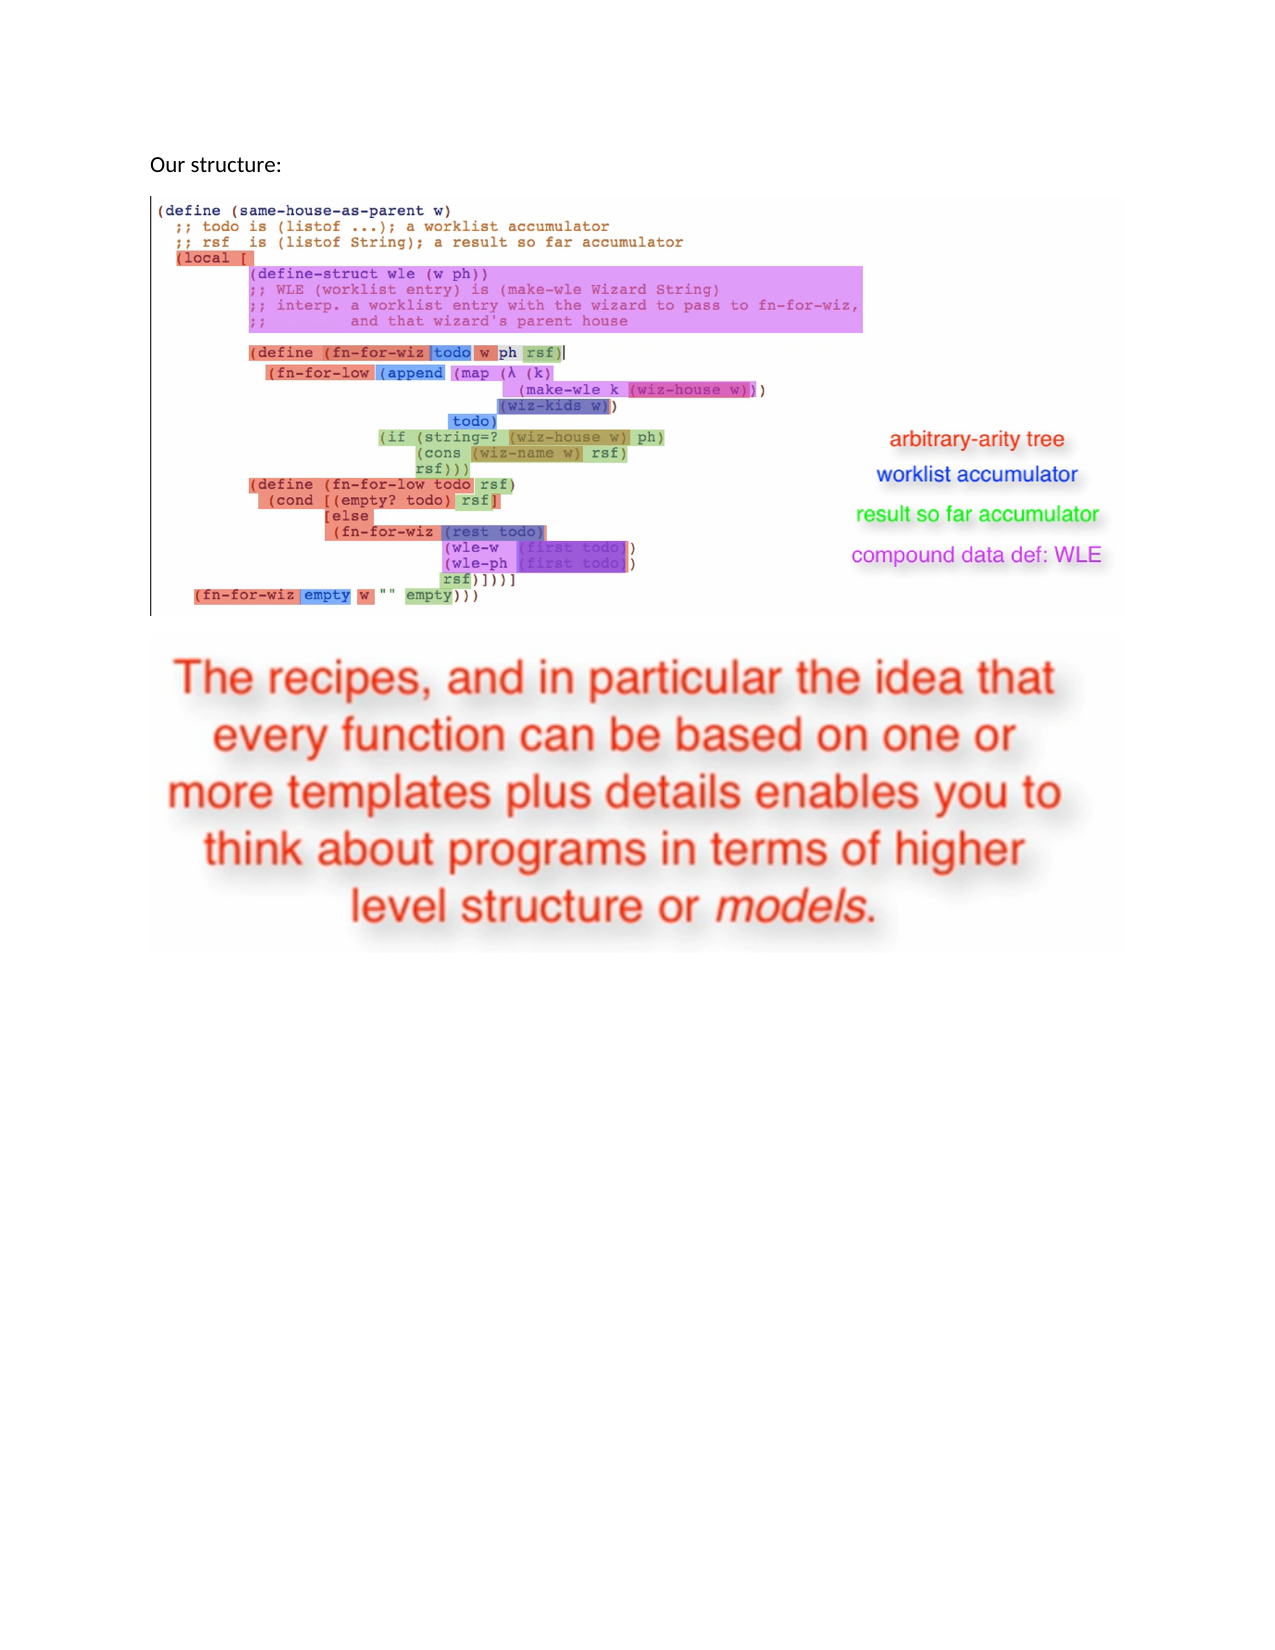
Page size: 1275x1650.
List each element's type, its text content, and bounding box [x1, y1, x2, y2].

picture [150, 634, 1125, 953]
picture [150, 196, 1125, 616]
text Our structure: [150, 150, 1125, 178]
